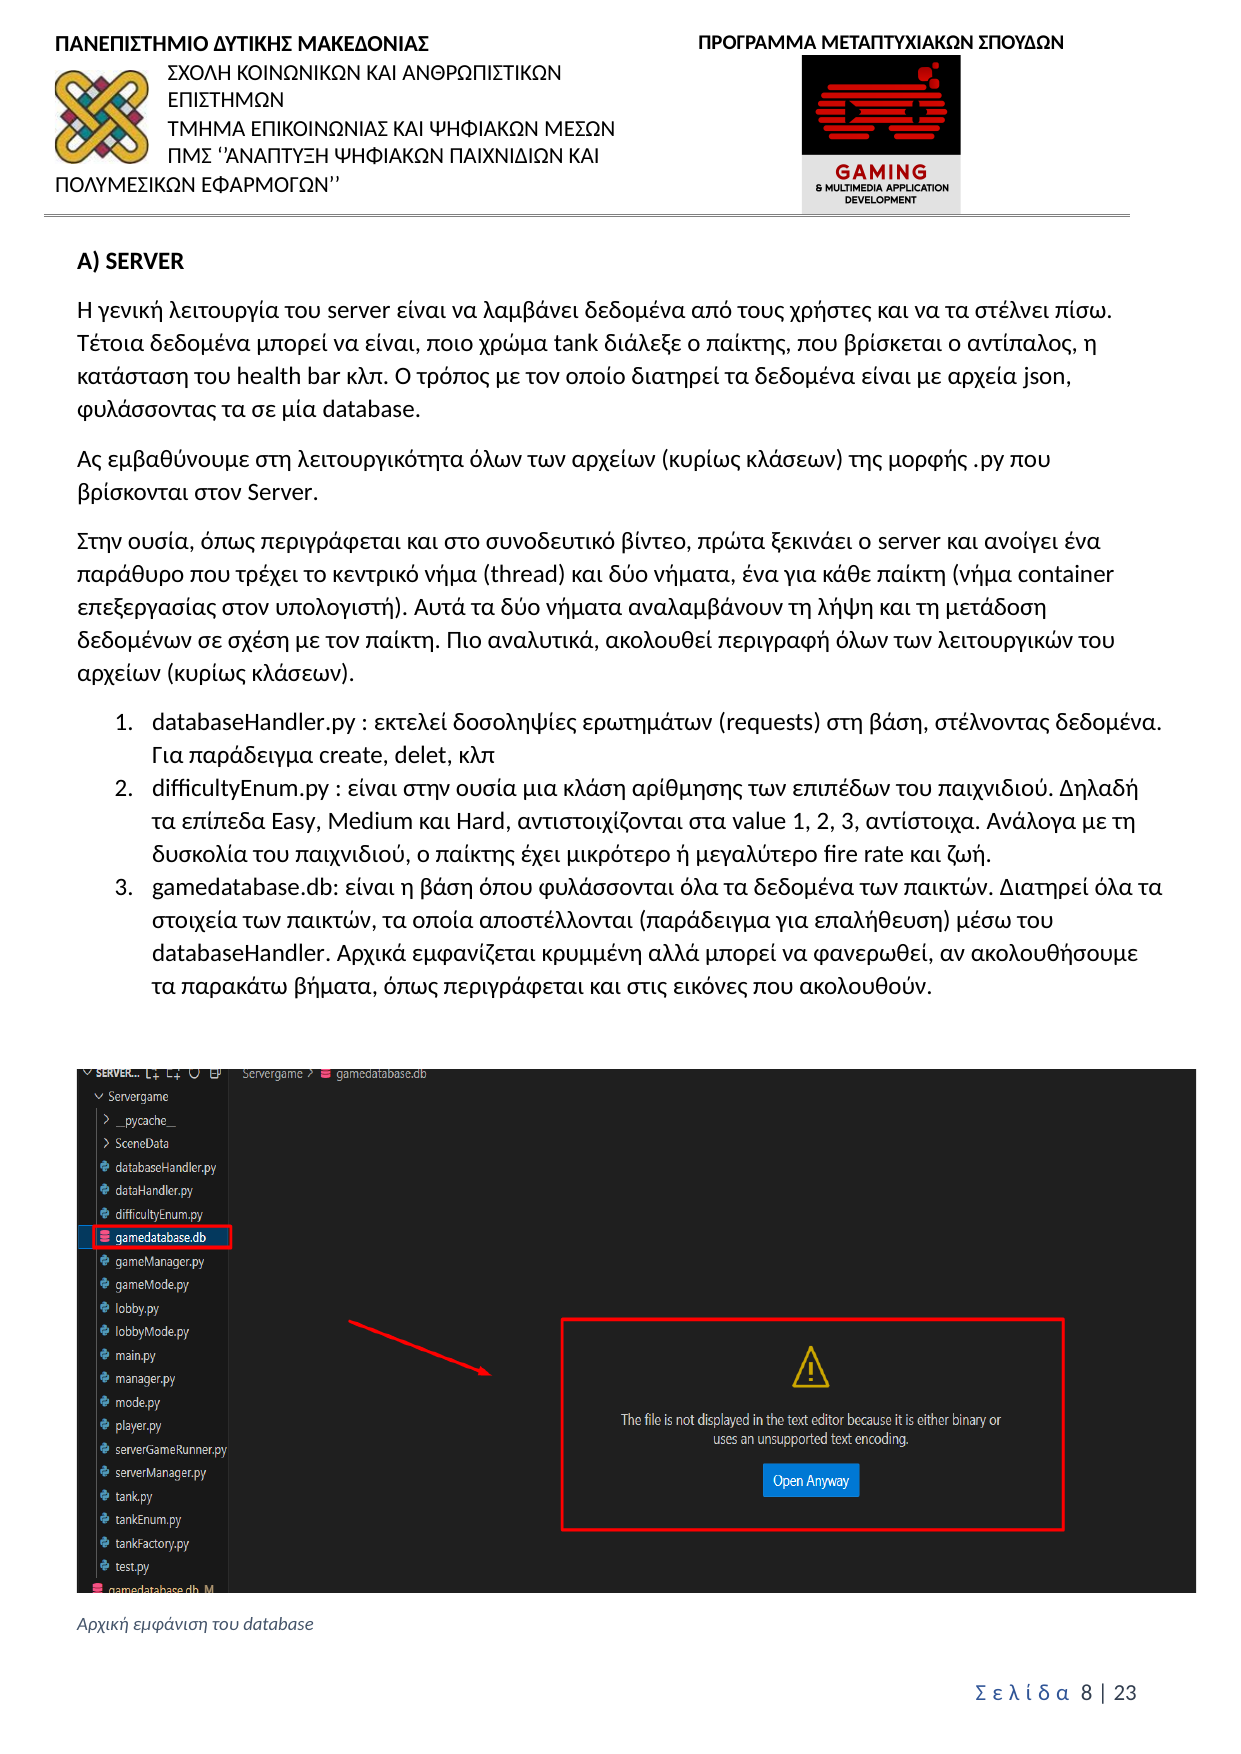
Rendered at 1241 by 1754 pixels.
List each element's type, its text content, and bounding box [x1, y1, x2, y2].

text Αρχική εμφάνιση του database [77, 1612, 1163, 1634]
text Η γενική λειτουργία του server είναι να λαμβάνει δεδομένα από τους χρήστες και να τα στέλνει πίσω. Τέτοια δεδομένα μπορεί να είναι, ποιο χρώμα tank διάλεξε ο παίκτης, που βρίσκεται ο αντίπαλος, η κατάσταση του health bar κλπ. Ο τρόπος με τον οποίο διατηρεί τα δεδομένα είναι με αρχεία json, φυλάσσοντας τα σε μία database. [77, 294, 1163, 424]
text Στην ουσία, όπως περιγράφεται και στο συνοδευτικό βίντεο, πρώτα ξεκινάει ο server και ανοίγει ένα παράθυρο που τρέχει το κεντρικό νήμα (thread) και δύο νήματα, ένα για κάθε παίκτη (νήμα container επεξεργασίας στον υπολογιστή). Αυτά τα δύο νήματα αναλαμβάνουν τη λήψη και τη μετάδοση δεδομένων σε σχέση με τον παίκτη. Πιο αναλυτικά, ακολουθεί περιγραφή όλων των λειτουργικών του αρχείων (κυρίως κλάσεων). [77, 525, 1163, 687]
picture [54, 70, 149, 164]
list difficultyEnum.py : είναι στην ουσία μια κλάση αρίθμησης των επιπέδων του παιχνιδιού. Δηλαδή τα επίπεδα Easy, Medium και Hard, αντιστοιχίζονται στα value 1, 2, 3, αντίστοιχα. Ανάλογα με τη δυσκολία του παιχνιδιού, ο παίκτης έχει μικρότερο ή μεγαλύτερο fire rate και ζωή. [114, 772, 1163, 869]
picture [801, 55, 961, 214]
text Α) SERVER [77, 245, 1163, 275]
list databaseHandler.py : εκτελεί δοσοληψίες ερωτημάτων (requests) στη βάση, στέλνοντας δεδομένα. Για παράδειγμα create, delet, κλπ [114, 707, 1163, 770]
picture [76, 1069, 1197, 1593]
text Ας εμβαθύνουμε στη λειτουργικότητα όλων των αρχείων (κυρίως κλάσεων) της μορφής .py που βρίσκονται στον Server. [77, 443, 1163, 506]
list gamedatabase.db: είναι η βάση όπου φυλάσσονται όλα τα δεδομένα των παικτών. Διατηρεί όλα τα στοιχεία των παικτών, τα οποία αποστέλλονται (παράδειγμα για επαλήθευση) μέσω του databaseHandler. Αρχικά εμφανίζεται κρυμμένη αλλά μπορεί να φανερωθεί, αν ακολουθήσουμε τα παρακάτω βήματα, όπως περιγράφεται και στις εικόνες που ακολουθούν. [114, 871, 1163, 1000]
